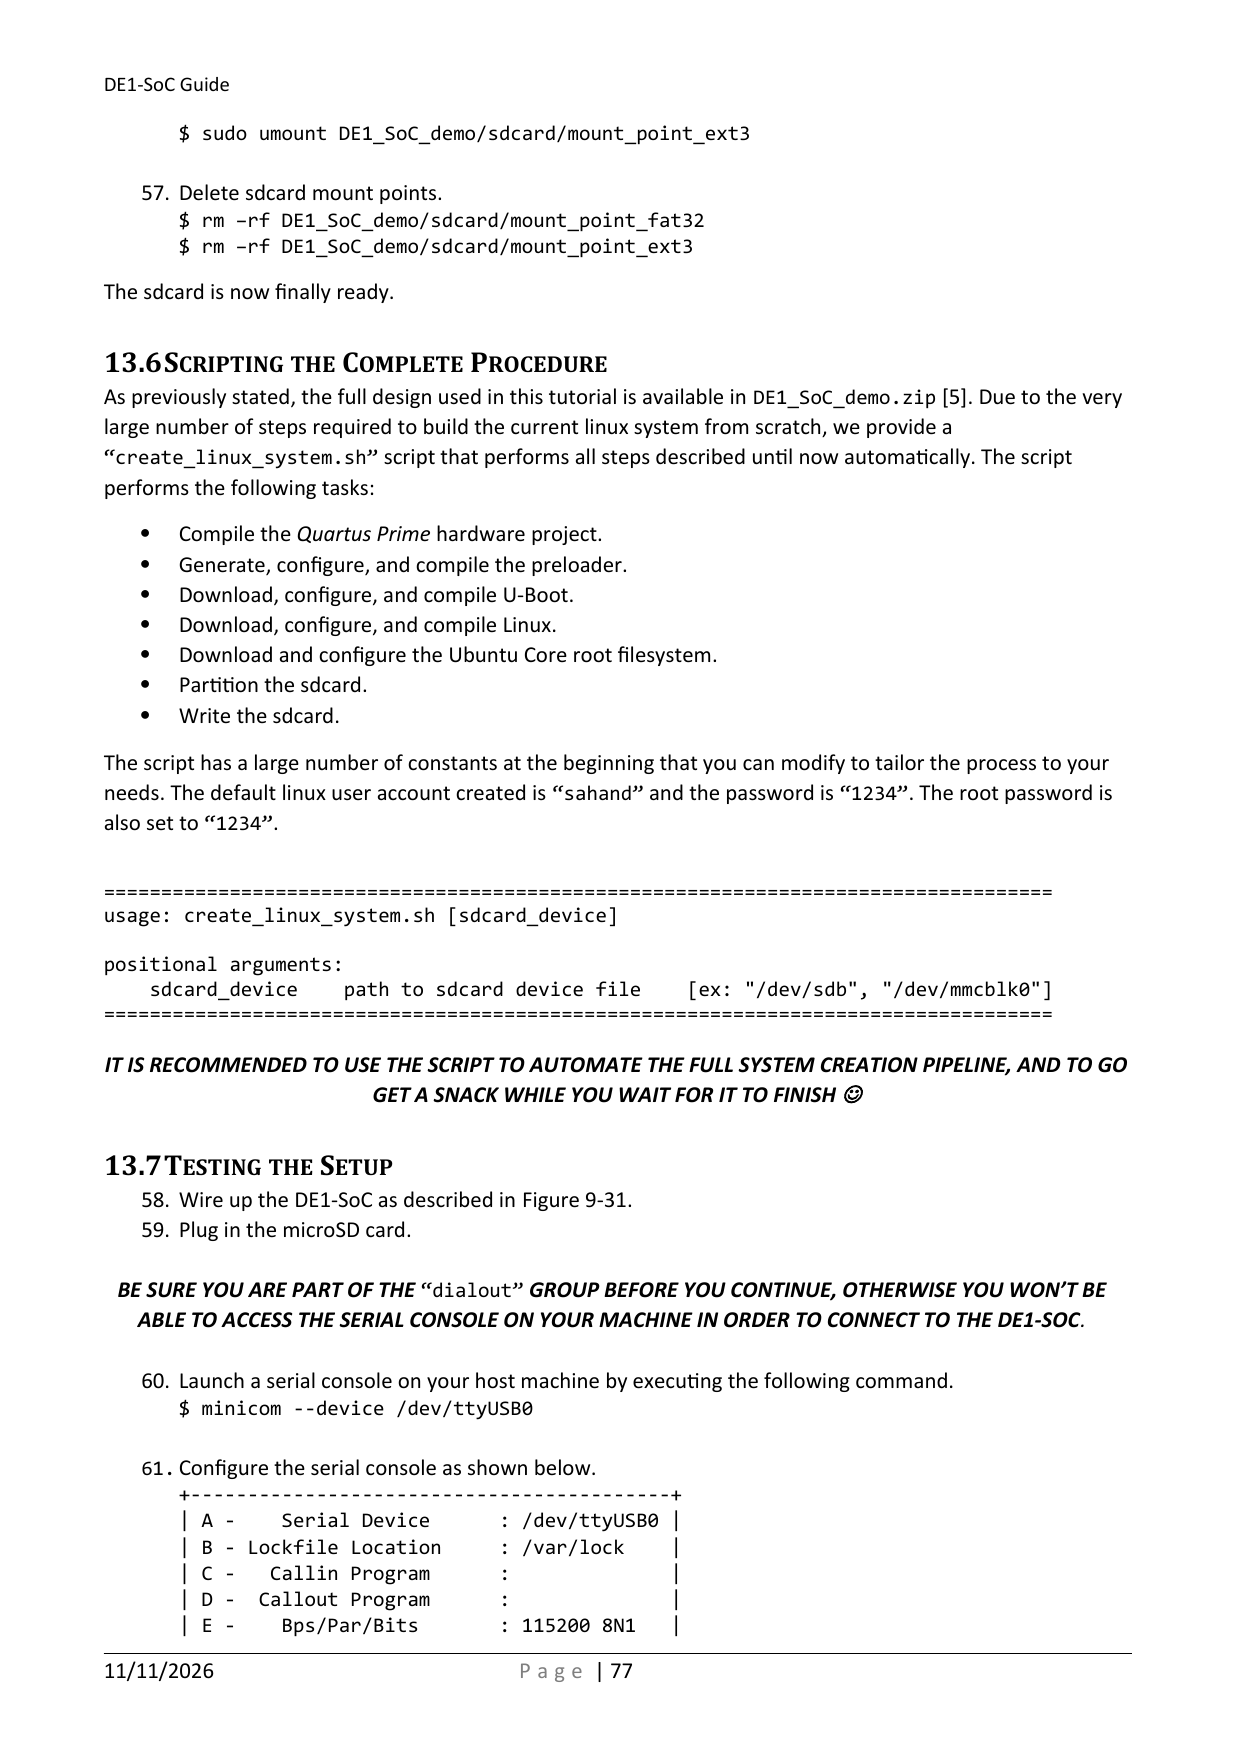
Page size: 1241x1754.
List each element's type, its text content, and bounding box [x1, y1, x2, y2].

list Launch a serial console on your host machine by executing the following command. $ minicom --device /dev/ttyUSB0 [141, 1366, 1132, 1451]
list Plug in the microSD card. [141, 1215, 1132, 1273]
text The sdcard is now finally ready. [103, 277, 1132, 306]
list Generate, configure, and compile the preloader. [141, 550, 1132, 578]
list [141, 122, 1132, 176]
list Download, configure, and compile Linux. [141, 610, 1132, 638]
subtitle Scripting the Complete Procedure [103, 345, 1132, 379]
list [141, 1453, 1132, 1638]
list Delete sdcard mount points. $ rm –rf DE1_SoC_demo/sdcard/mount_point_fat32 $ rm –rf DE1_SoC_demo/sdcard/mount_point_ext3 [141, 178, 1132, 259]
list Be sure you are part of the “dialout” group before you continue, otherwise you won’t be able to access the serial console on your machine in order to connect to the DE1-SoC. [94, 1275, 1132, 1334]
list Download, configure, and compile U-Boot. [141, 580, 1132, 608]
list Compile the Quartus Prime hardware project. [141, 519, 1132, 548]
text =================================================================================== usage: create_linux_system.sh [sdcard_device] positional arguments: [103, 855, 1132, 977]
text sdcard_device path to sdcard device file [ex: "/dev/sdb", "/dev/mmcblk0"] [103, 977, 1132, 1001]
text The script has a large number of constants at the beginning that you can modify to tailor the process to your needs. The default linux user account created is “sahand” and the password is “1234”. The root password is also set to “1234”. [103, 748, 1132, 836]
text =================================================================================== [103, 1001, 1132, 1050]
text It is recommended to use the script to automate the full system creation pipeline, and to go get a snack while you wait for it to finish [103, 1050, 1132, 1108]
list Write the sdcard. [141, 701, 1132, 729]
text As previously stated, the full design used in this tutorial is available in DE1_SoC_demo.zip . Due to the very large number of steps required to build the current linux system from scratch, we provide a “create_linux_system.sh” script that performs all steps described until now automatically. The script performs the following tasks: [103, 382, 1132, 501]
list Partition the sdcard. [141, 671, 1132, 699]
list Download and configure the Ubuntu Core root filesystem. [141, 640, 1132, 668]
subtitle Testing the Setup [103, 1148, 1132, 1182]
